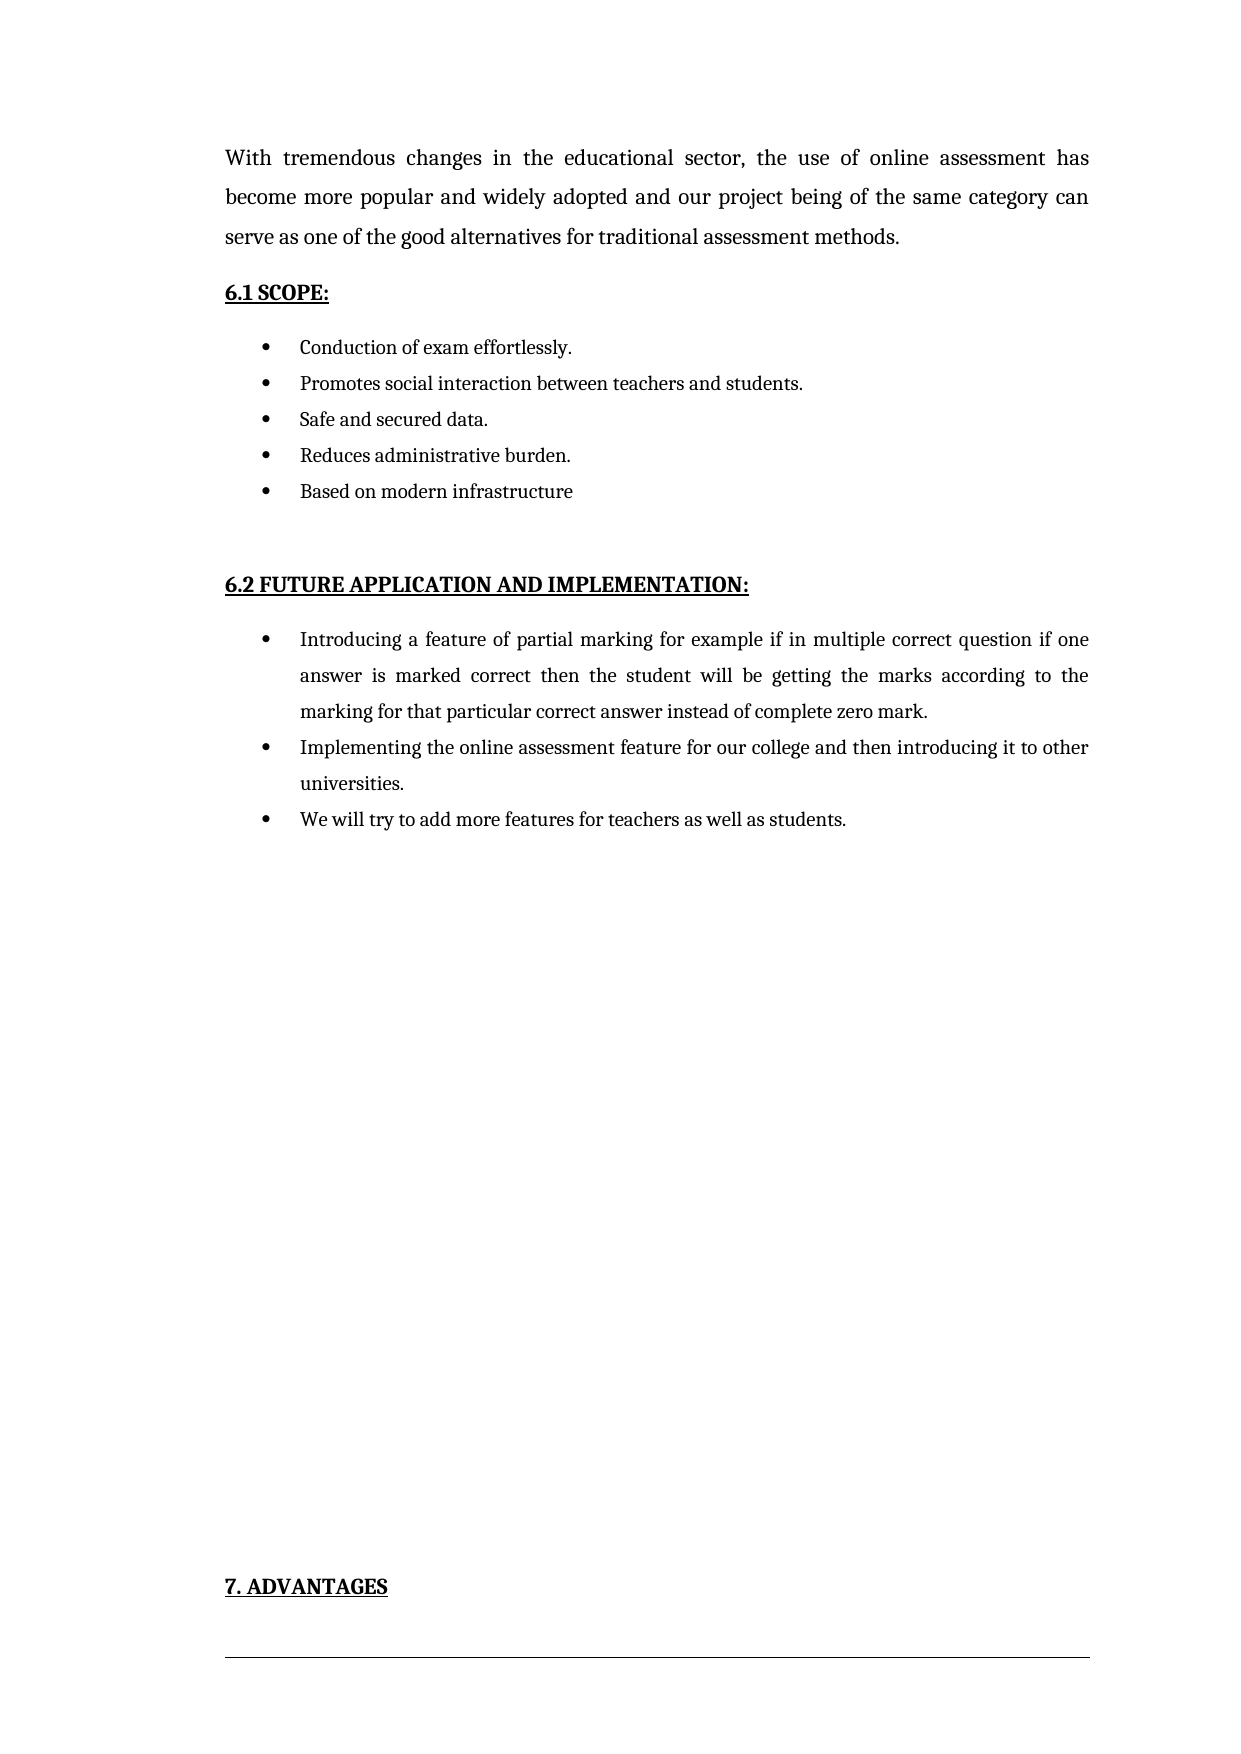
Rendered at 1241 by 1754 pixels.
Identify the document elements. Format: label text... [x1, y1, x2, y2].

list Conduction of exam effortlessly. [262, 336, 1090, 360]
text With tremendous changes in the educational sector, the use of online assessment has become more popular and widely adopted and our project being of the same category can serve as one of the good alternatives for traditional assessment methods. [225, 145, 1090, 250]
list Reduces administrative burden. [262, 444, 1090, 468]
text 7. ADVANTAGES [225, 1573, 1090, 1600]
list Promotes social interaction between teachers and students. [262, 372, 1090, 396]
list Safe and secured data. [262, 408, 1090, 432]
list Introducing a feature of partial marking for example if in multiple correct question if one answer is marked correct then the student will be getting the marks according to the marking for that particular correct answer instead of complete zero mark. [262, 628, 1090, 724]
text 6.2 FUTURE APPLICATION AND IMPLEMENTATION: [225, 572, 1090, 598]
list We will try to add more features for teachers as well as students. [262, 808, 1090, 832]
list Based on modern infrastructure [262, 480, 1090, 504]
text 6.1 SCOPE: [225, 280, 1090, 306]
list Implementing the online assessment feature for our college and then introducing it to other universities. [262, 736, 1090, 796]
